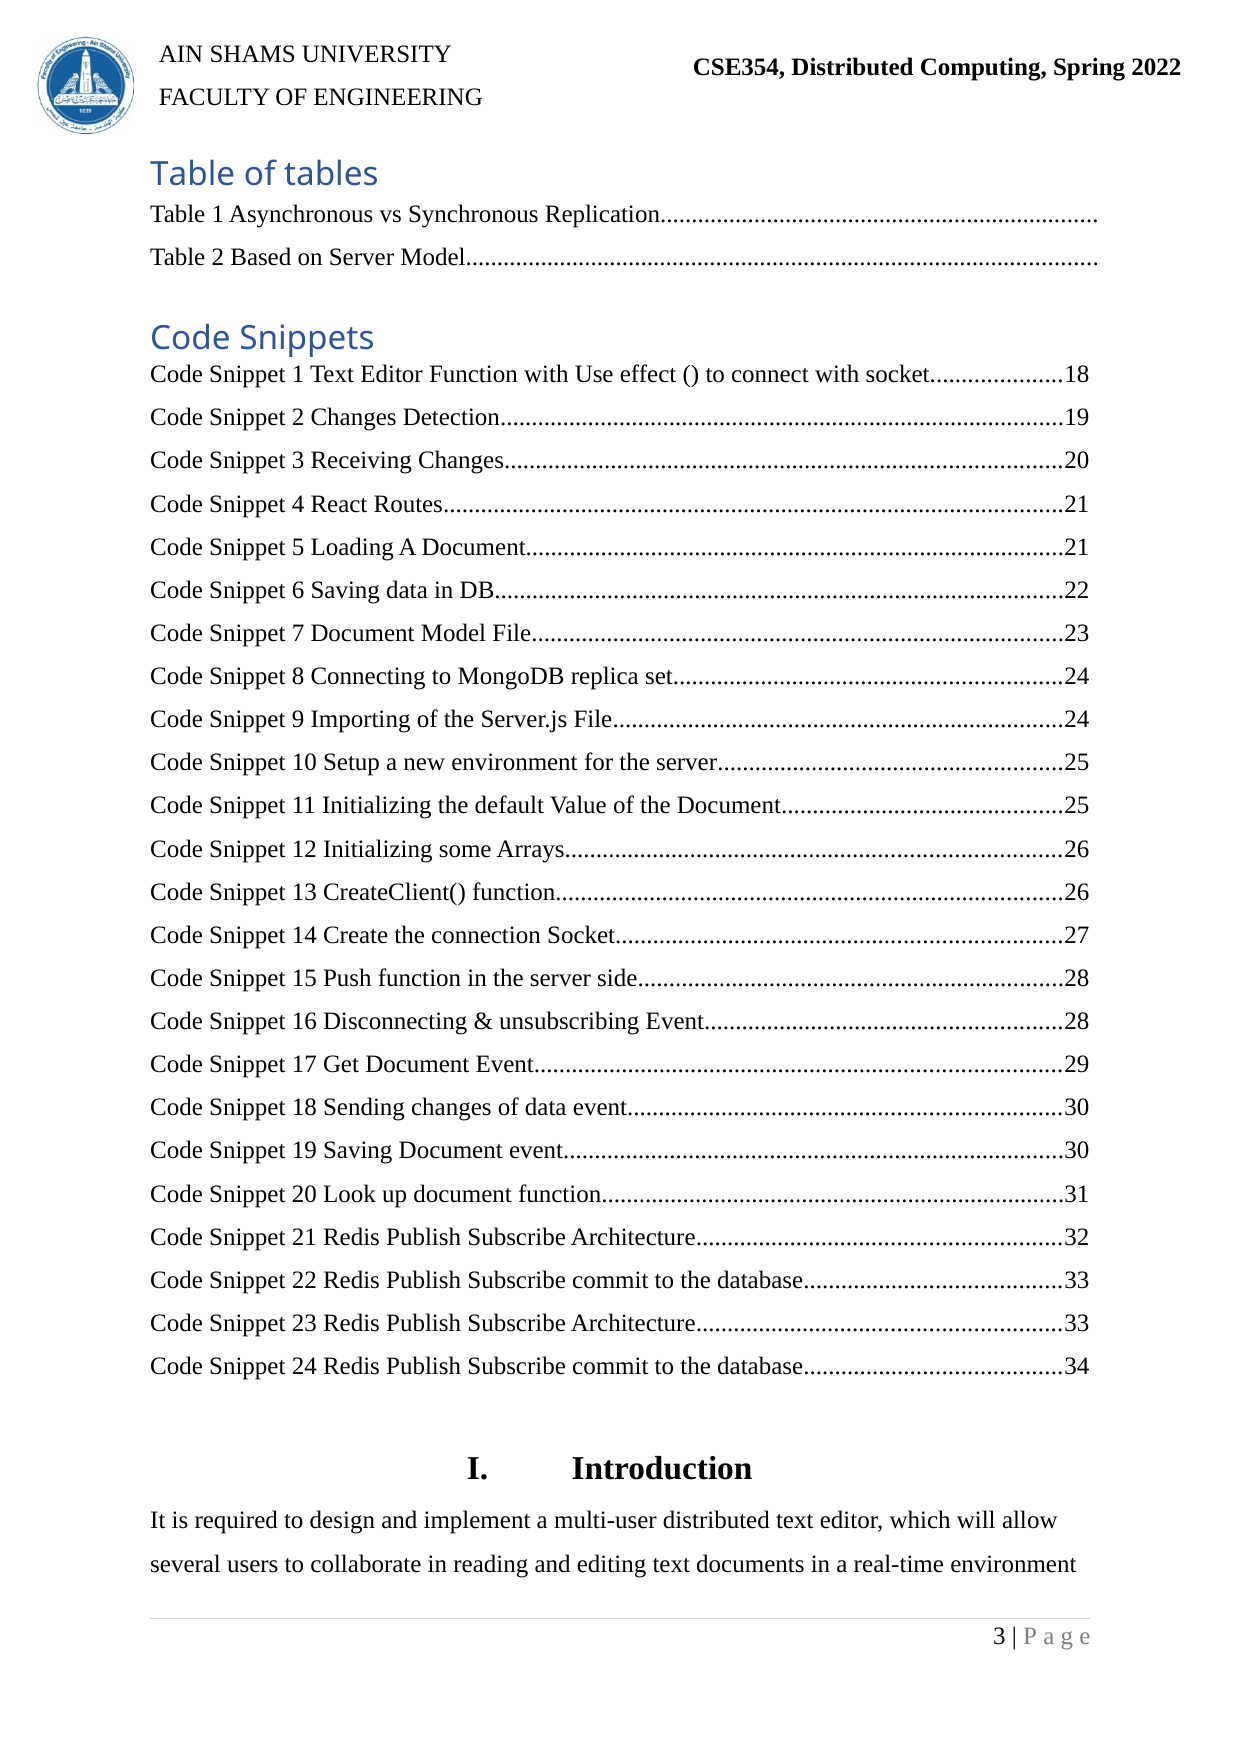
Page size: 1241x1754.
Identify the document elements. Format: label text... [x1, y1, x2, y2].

subtitle Introduction [150, 1448, 1090, 1486]
text Code Snippet 5 Loading A Document 21 [150, 532, 1090, 561]
text Code Snippet 6 Saving data in DB 22 [150, 575, 1090, 604]
text Code Snippet 17 Get Document Event 29 [150, 1049, 1090, 1078]
picture [36, 36, 135, 135]
text Code Snippet 3 Receiving Changes 20 [150, 446, 1090, 474]
text Code Snippet 8 Connecting to MongoDB replica set 24 [150, 661, 1090, 690]
text Code Snippet 22 Redis Publish Subscribe commit to the database 33 [150, 1265, 1090, 1294]
text Code Snippet 20 Look up document function 31 [150, 1179, 1090, 1207]
text Code Snippet 16 Disconnecting & unsubscribing Event 28 [150, 1006, 1090, 1035]
text Code Snippet 24 Redis Publish Subscribe commit to the database 34 [150, 1351, 1090, 1380]
text Code Snippet 21 Redis Publish Subscribe Architecture 32 [150, 1222, 1090, 1251]
text Table 2 Based on Server Model 39 [150, 242, 1090, 271]
text Code Snippet 1 Text Editor Function with Use effect () to connect with socket. 18 [150, 359, 1090, 388]
text Code Snippet 9 Importing of the Server.js File 24 [150, 704, 1090, 733]
text Code Snippet 10 Setup a new environment for the server 25 [150, 747, 1090, 776]
text Code Snippet 15 Push function in the server side 28 [150, 963, 1090, 992]
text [150, 1506, 1090, 1577]
text Code Snippet 11 Initializing the default Value of the Document 25 [150, 791, 1090, 819]
text Code Snippet 13 CreateClient() function 26 [150, 877, 1090, 906]
text Code Snippet 23 Redis Publish Subscribe Architecture 33 [150, 1308, 1090, 1337]
text Code Snippet 2 Changes Detection 19 [150, 402, 1090, 431]
text Code Snippet 14 Create the connection Socket 27 [150, 920, 1090, 949]
text Table 1 Asynchronous vs Synchronous Replication 39 [150, 199, 1090, 228]
subtitle Table of tables [150, 150, 1090, 195]
text Code Snippet 12 Initializing some Arrays 26 [150, 834, 1090, 862]
text Code Snippets [150, 314, 1090, 359]
text Code Snippet 18 Sending changes of data event 30 [150, 1092, 1090, 1121]
text Code Snippet 19 Saving Document event 30 [150, 1136, 1090, 1164]
text Code Snippet 4 React Routes 21 [150, 489, 1090, 517]
text Code Snippet 7 Document Model File 23 [150, 618, 1090, 647]
